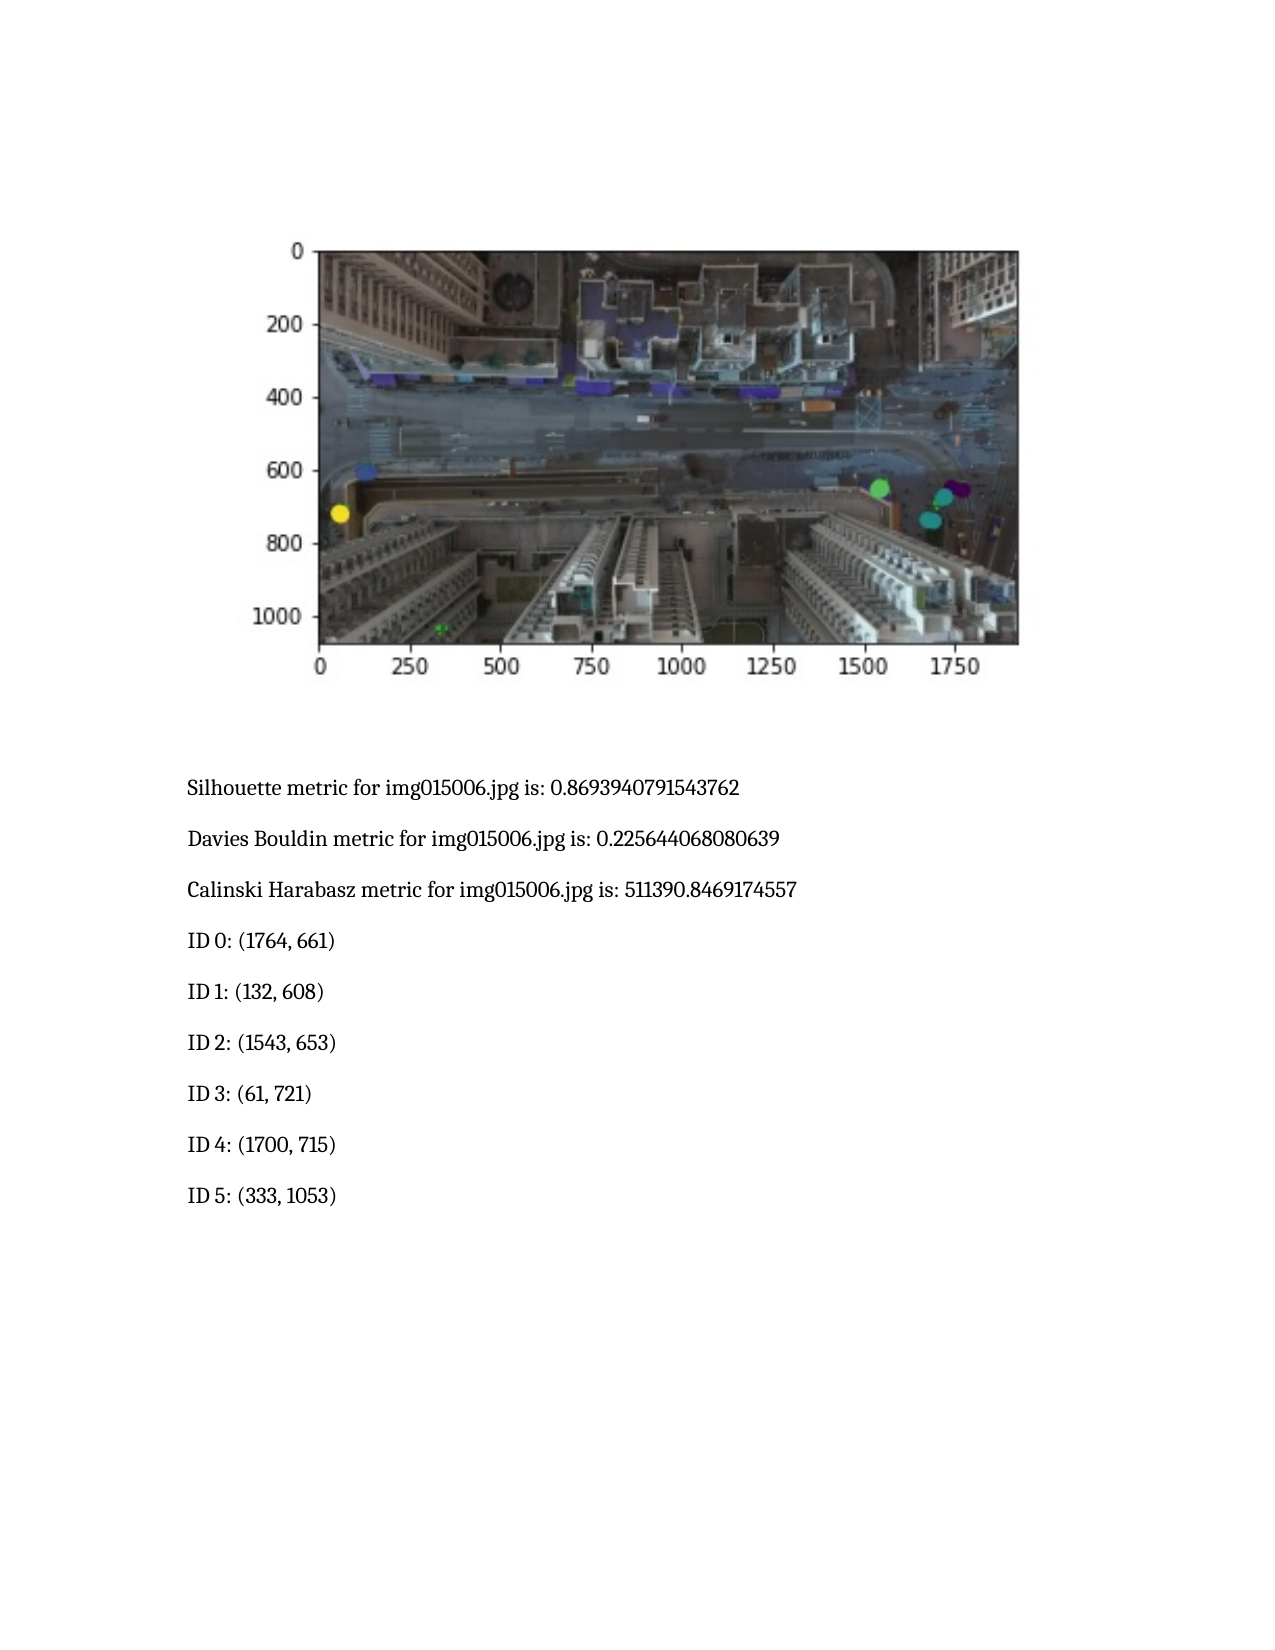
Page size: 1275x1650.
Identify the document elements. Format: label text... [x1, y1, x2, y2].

text ID 4: (1700, 715) [187, 1132, 1087, 1158]
text ID 0: (1764, 661) [187, 928, 1087, 954]
text Davies Bouldin metric for img015006.jpg is: 0.225644068080639 [187, 826, 1087, 852]
text ID 5: (333, 1053) [187, 1183, 1087, 1209]
text ID 3: (61, 721) [187, 1081, 1087, 1107]
picture [206, 150, 1107, 750]
text Calinski Harabasz metric for img015006.jpg is: 511390.8469174557 [187, 877, 1087, 903]
text Silhouette metric for img015006.jpg is: 0.8693940791543762 [187, 775, 1087, 801]
text ID 1: (132, 608) [187, 979, 1087, 1005]
text ID 2: (1543, 653) [187, 1030, 1087, 1056]
